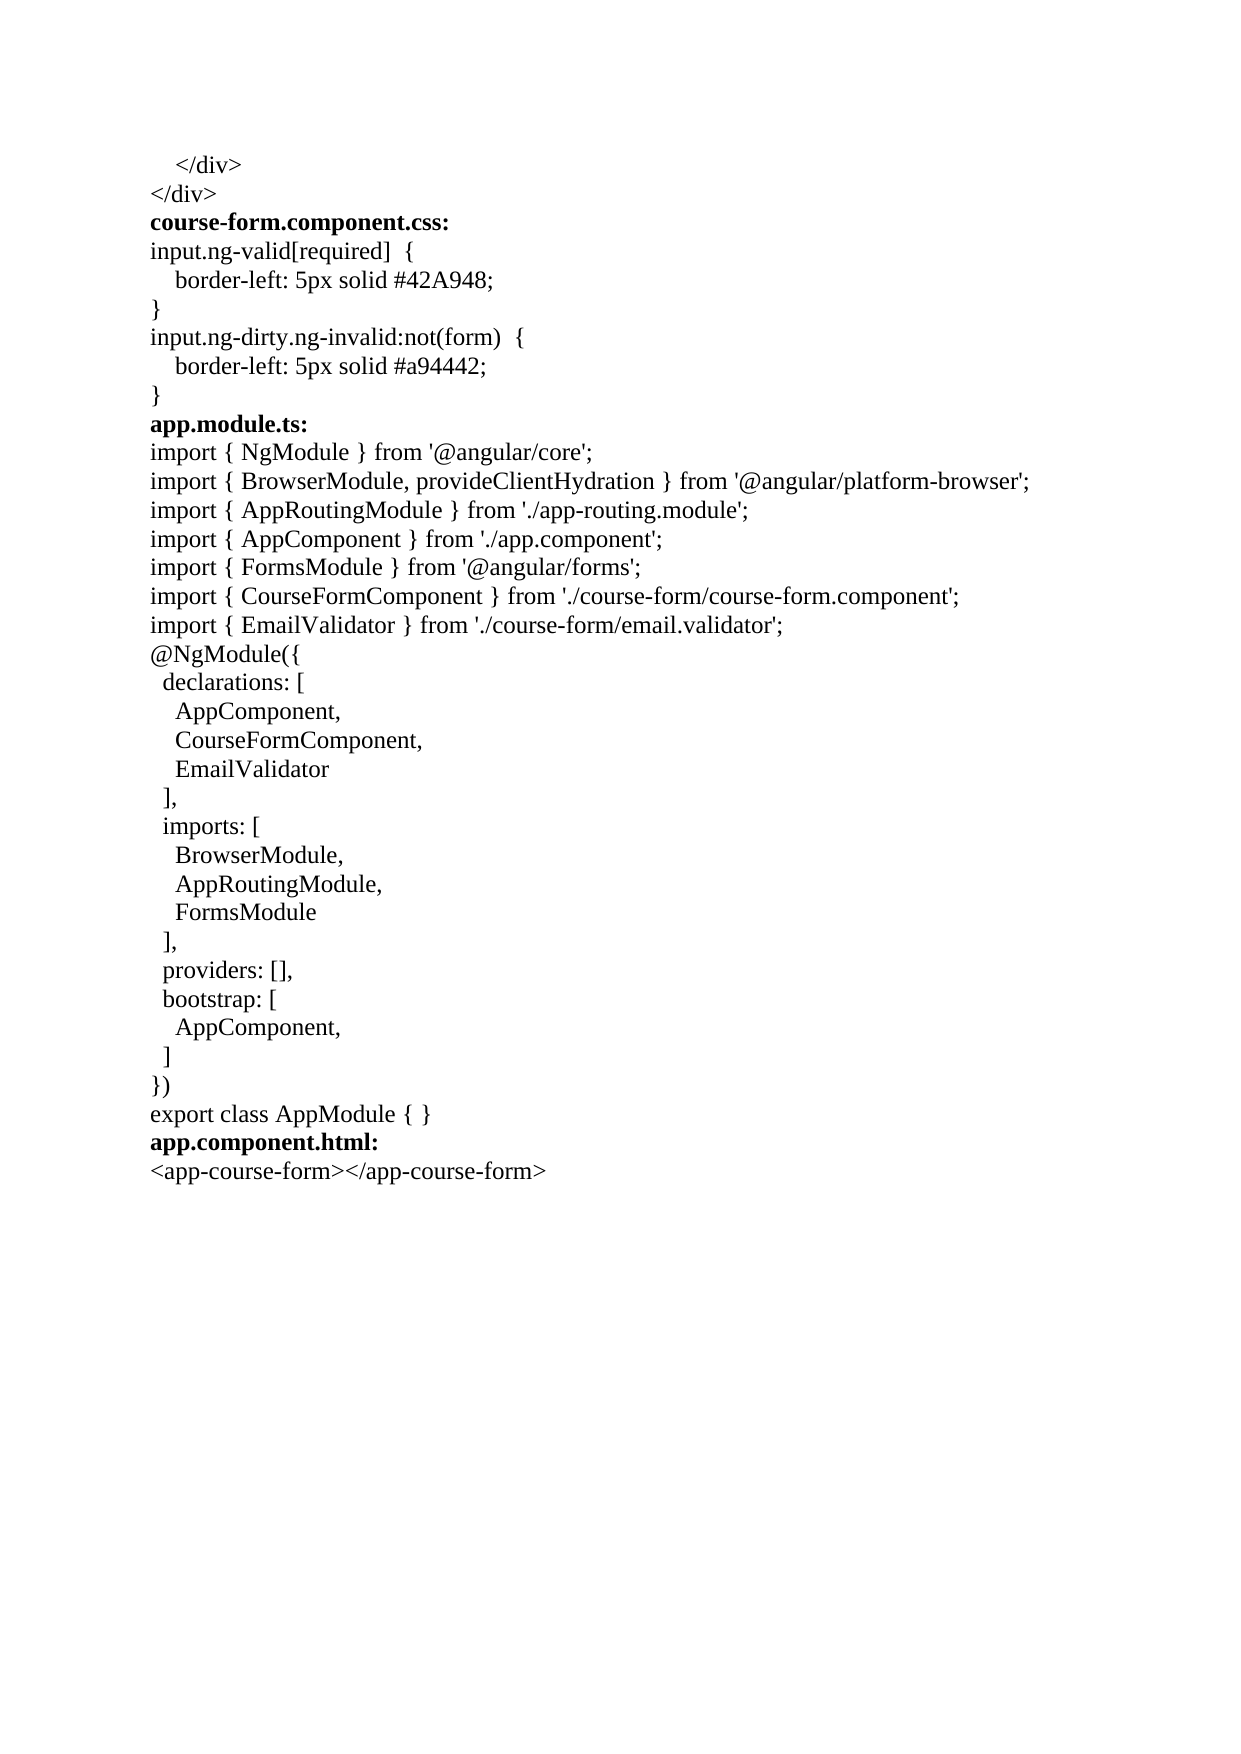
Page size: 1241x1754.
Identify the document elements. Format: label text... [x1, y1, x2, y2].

text FormsModule [150, 897, 1090, 926]
text BrowserModule, [150, 840, 1090, 869]
text }) [150, 1070, 1090, 1099]
text border-left: 5px solid #42A948; [150, 265, 1090, 294]
text border-left: 5px solid #a94442; [150, 351, 1090, 380]
text imports: [ [150, 811, 1090, 840]
text CourseFormComponent, [150, 725, 1090, 754]
text ], [150, 926, 1090, 955]
text ], [150, 782, 1090, 811]
text AppComponent, [150, 696, 1090, 725]
text import { CourseFormComponent } from './course-form/course-form.component'; [150, 581, 1090, 610]
text import { BrowserModule, provideClientHydration } from '@angular/platform-browser'; [150, 466, 1090, 495]
text AppRoutingModule, [150, 869, 1090, 897]
text course-form.component.css: [150, 207, 1090, 236]
text } [150, 294, 1090, 322]
text declarations: [ [150, 667, 1090, 696]
text app.component.html: [150, 1127, 1090, 1156]
text input.ng-valid[required] { [150, 236, 1090, 265]
text import { FormsModule } from '@angular/forms'; [150, 552, 1090, 581]
text input.ng-dirty.ng-invalid:not(form) { [150, 322, 1090, 351]
text app.module.ts: [150, 409, 1090, 437]
text export class AppModule { } [150, 1099, 1090, 1127]
text import { AppRoutingModule } from './app-routing.module'; [150, 495, 1090, 524]
text </div> [150, 179, 1090, 207]
text @NgModule({ [150, 639, 1090, 667]
text </div> [150, 150, 1090, 179]
text bootstrap: [ [150, 984, 1090, 1012]
text AppComponent, [150, 1012, 1090, 1041]
text import { NgModule } from '@angular/core'; [150, 437, 1090, 466]
text } [150, 380, 1090, 409]
text ] [150, 1041, 1090, 1070]
text <app-course-form></app-course-form> [150, 1156, 1090, 1185]
text EmailValidator [150, 754, 1090, 782]
text import { EmailValidator } from './course-form/email.validator'; [150, 610, 1090, 639]
text import { AppComponent } from './app.component'; [150, 524, 1090, 552]
text providers: [], [150, 955, 1090, 984]
